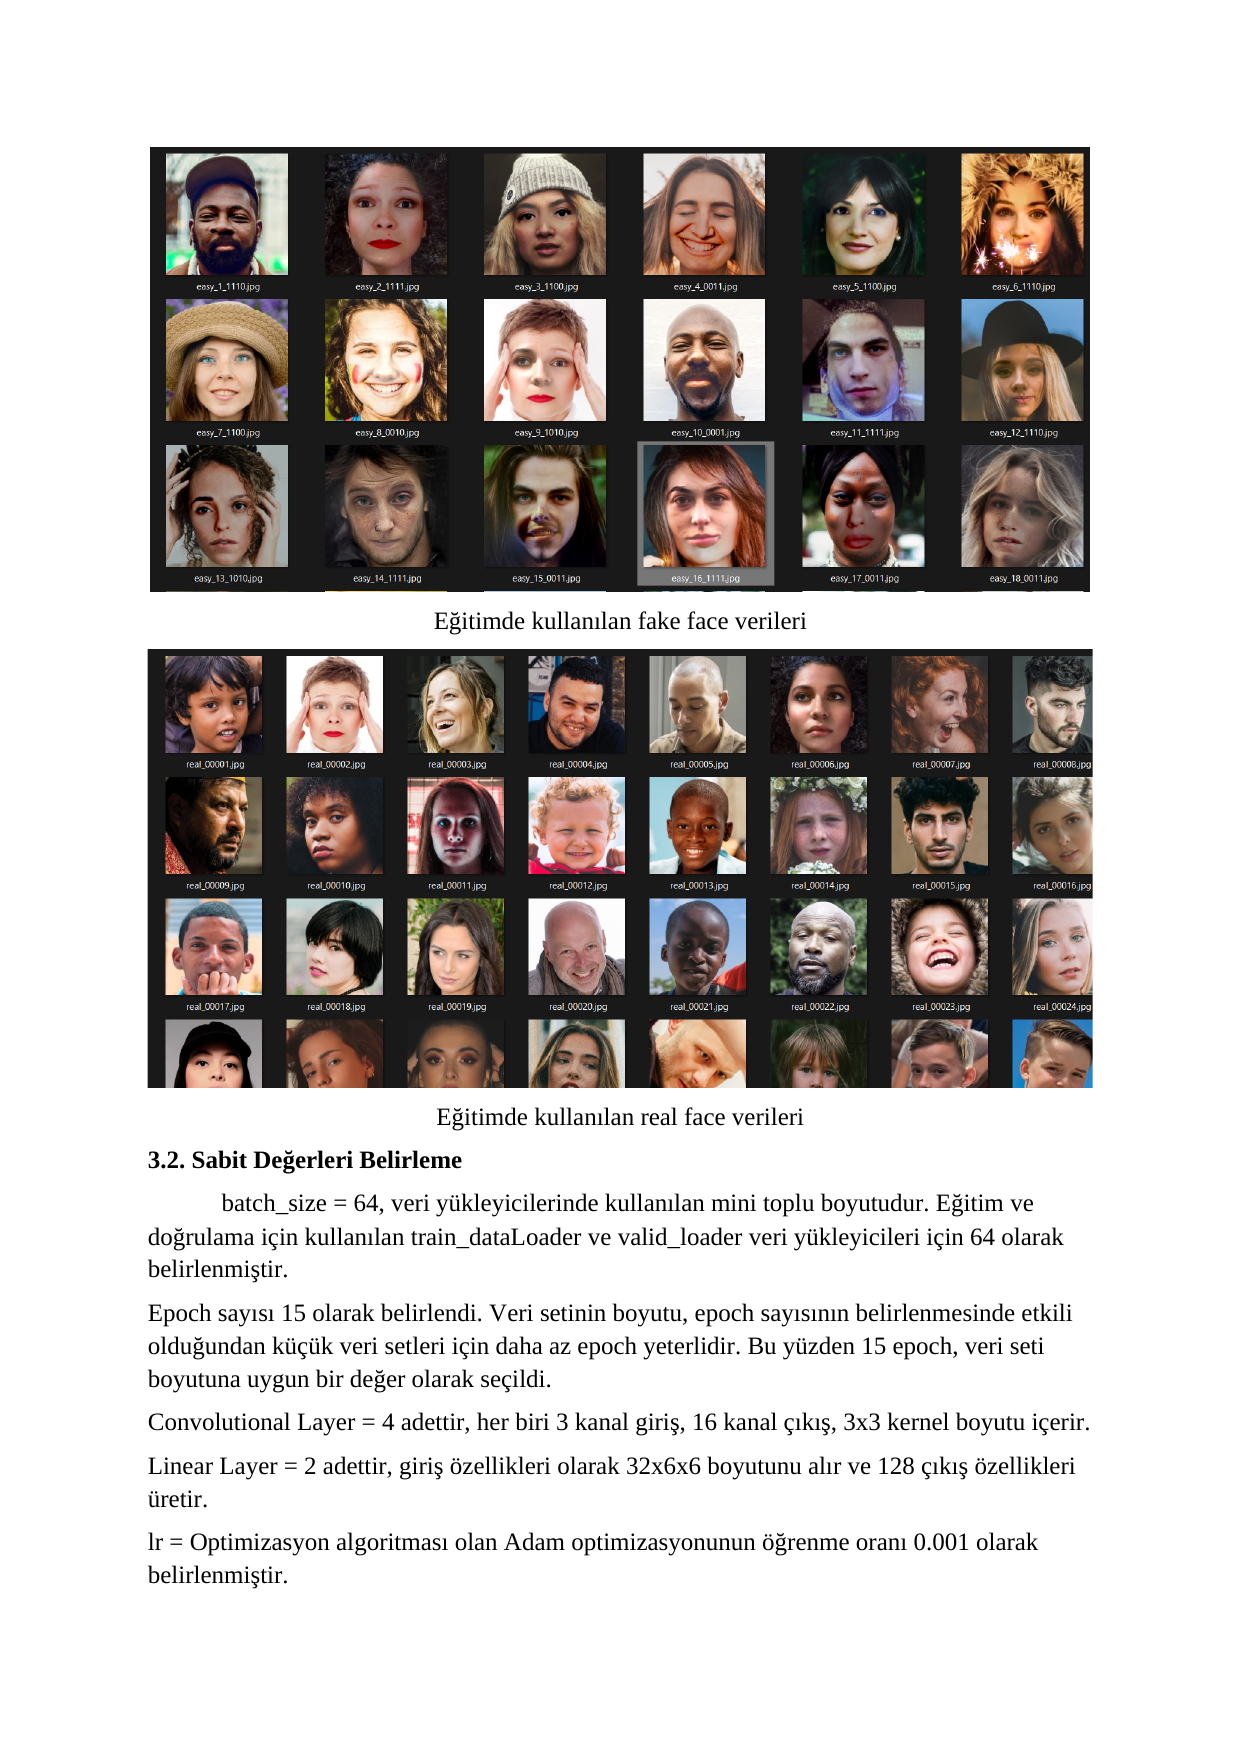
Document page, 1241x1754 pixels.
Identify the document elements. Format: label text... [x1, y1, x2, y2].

text 3.2. Sabit Değerleri Belirleme [148, 1145, 1093, 1174]
text Convolutional Layer = 4 adettir, her biri 3 kanal giriş, 16 kanal çıkış, 3x3 kernel boyutu içerir. [148, 1407, 1093, 1436]
text Epoch sayısı 15 olarak belirlendi. Veri setinin boyutu, epoch sayısının belirlenmesinde etkili olduğundan küçük veri setleri için daha az epoch yeterlidir. Bu yüzden 15 epoch, veri seti boyutuna uygun bir değer olarak seçildi. [148, 1298, 1093, 1393]
text Eğitimde kullanılan real face verileri [148, 1102, 1093, 1130]
picture [150, 147, 1090, 592]
text batch_size = 64, veri yükleyicilerinde kullanılan mini toplu boyutudur. Eğitim ve doğrulama için kullanılan train_dataLoader ve valid_loader veri yükleyicileri için 64 olarak belirlenmiştir. [148, 1188, 1093, 1283]
text Linear Layer = 2 adettir, giriş özellikleri olarak 32x6x6 boyutunu alır ve 128 çıkış özellikleri üretir. [148, 1451, 1093, 1513]
picture [147, 649, 1093, 1088]
text Eğitimde kullanılan fake face verileri [148, 606, 1093, 635]
text lr = Optimizasyon algoritması olan Adam optimizasyonunun öğrenme oranı 0.001 olarak belirlenmiştir. [148, 1527, 1093, 1589]
